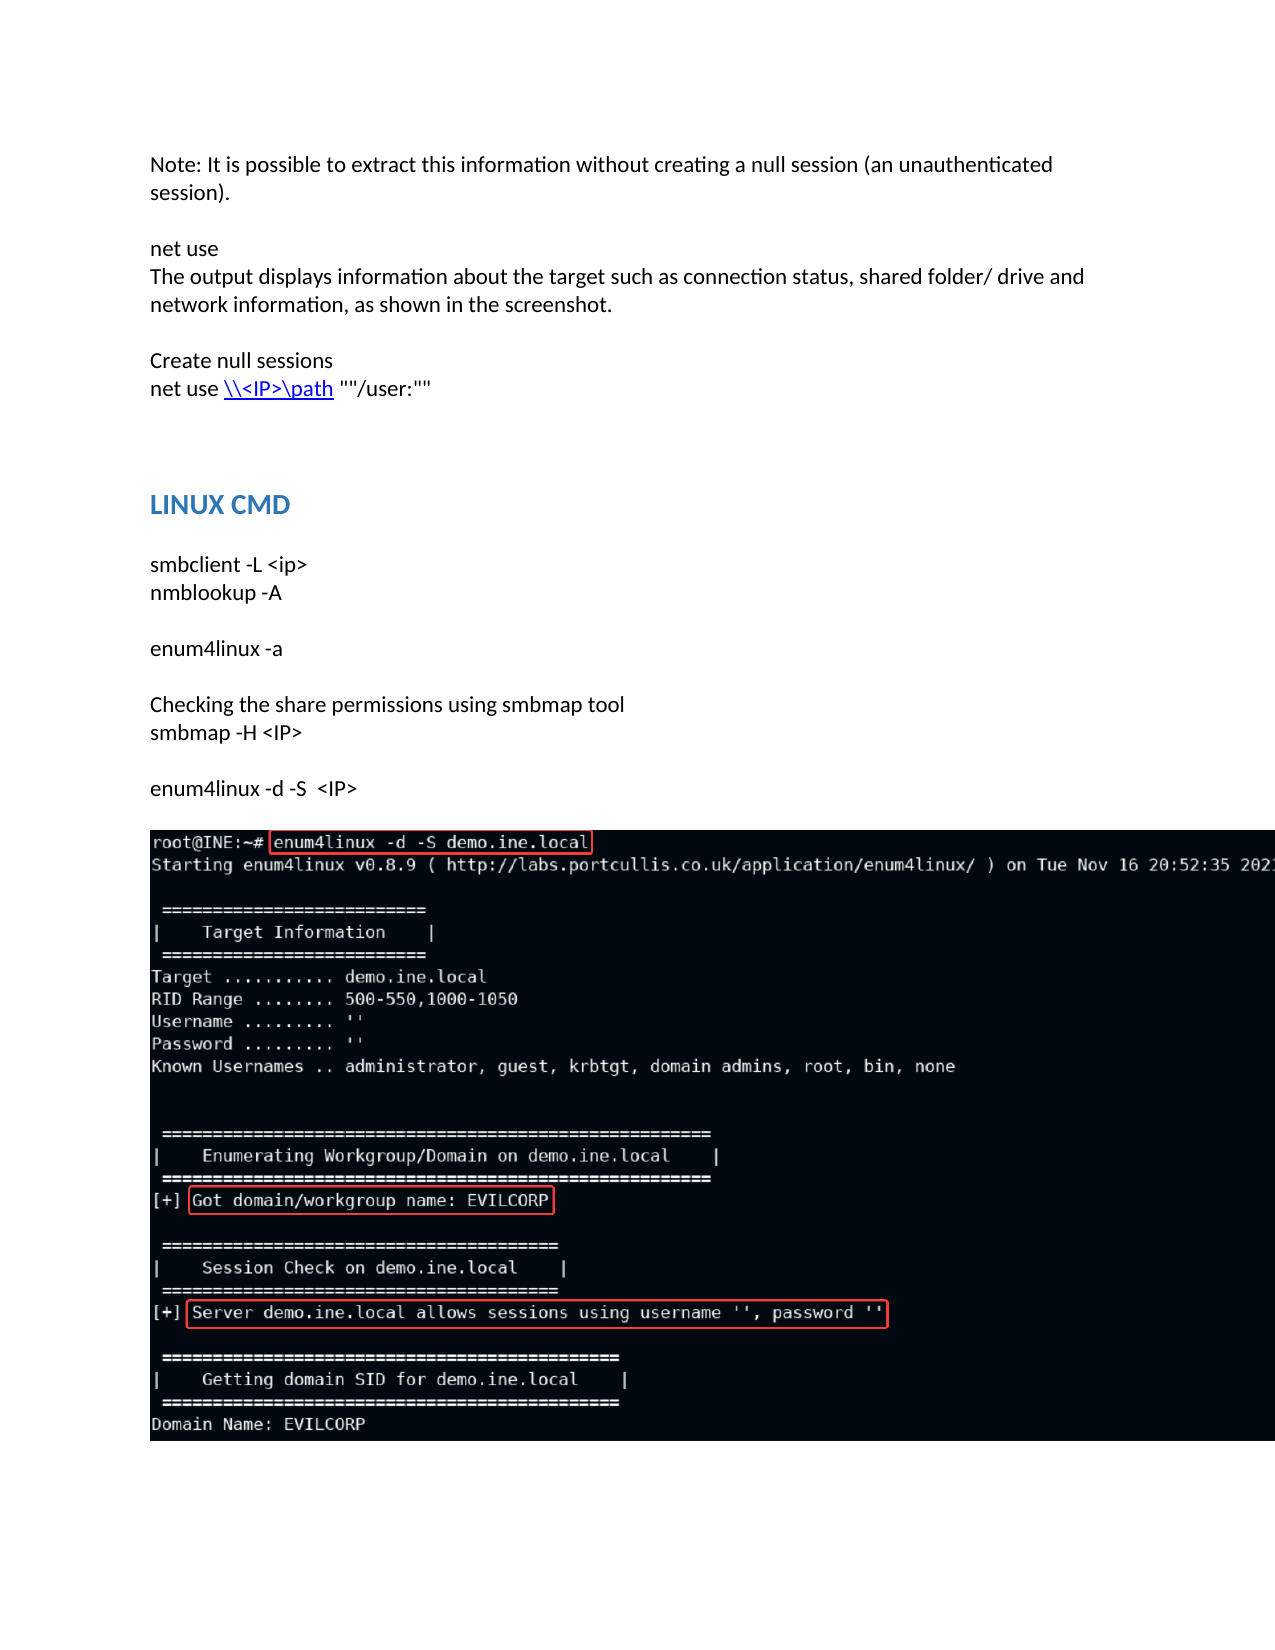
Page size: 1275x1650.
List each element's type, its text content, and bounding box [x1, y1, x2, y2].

text enum4linux -d -S <IP> [150, 774, 1125, 802]
text enum4linux -a [150, 634, 1125, 662]
text nmblookup -A [150, 578, 1125, 606]
text Create null sessions [150, 346, 1125, 374]
text Note: It is possible to extract this information without creating a null session (an unauthenticated session). [150, 150, 1125, 206]
text net use \\<IP>\path ""/user:"" [150, 374, 1125, 402]
text smbmap -H <IP> [150, 718, 1125, 746]
picture [150, 830, 1275, 1441]
text The output displays information about the target such as connection status, shared folder/ drive and network information, as shown in the screenshot. [150, 262, 1125, 318]
subtitle LINUX CMD [150, 486, 1125, 522]
text net use [150, 234, 1125, 262]
text Checking the share permissions using smbmap tool [150, 690, 1125, 718]
text smbclient -L <ip> [150, 550, 1125, 578]
